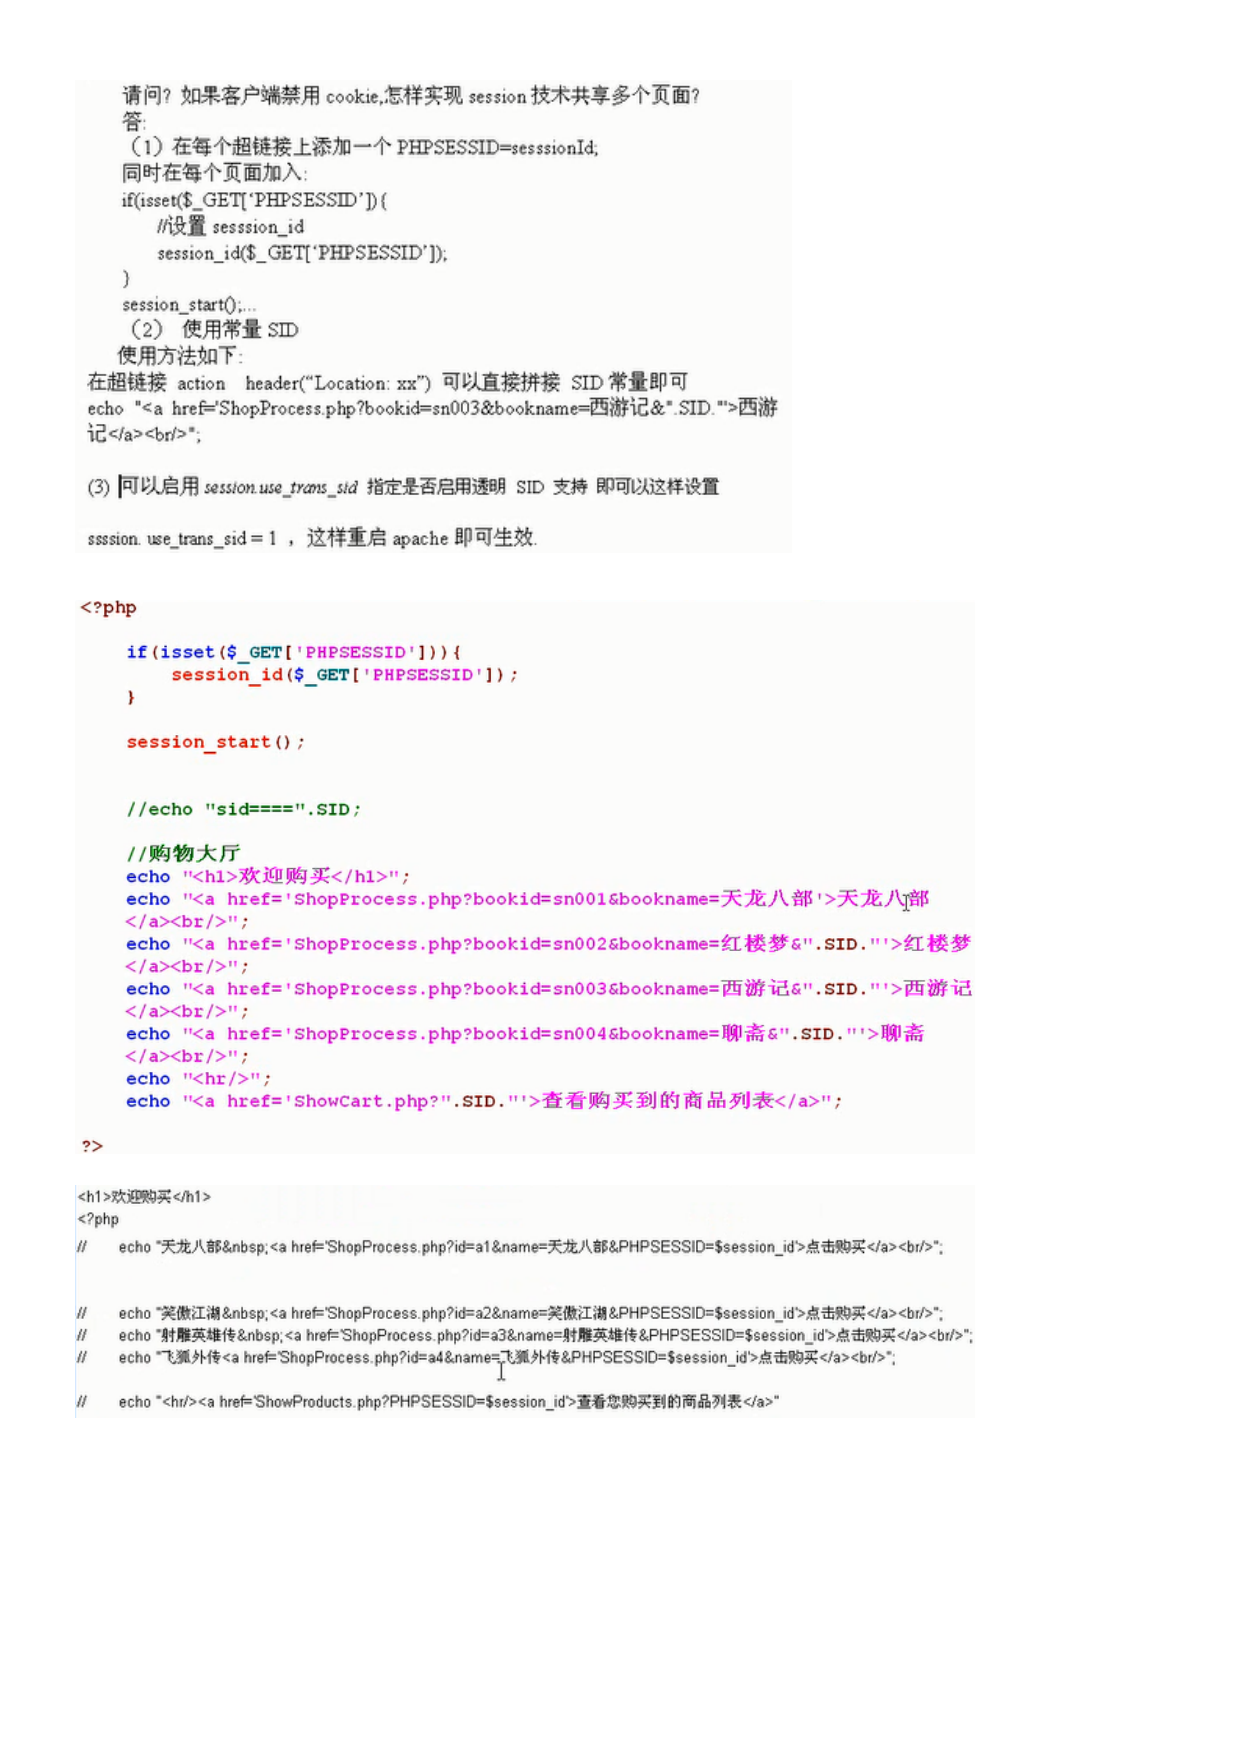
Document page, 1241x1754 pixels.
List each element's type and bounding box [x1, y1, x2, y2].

picture [75, 600, 976, 1154]
picture [75, 80, 793, 553]
picture [75, 1185, 976, 1418]
